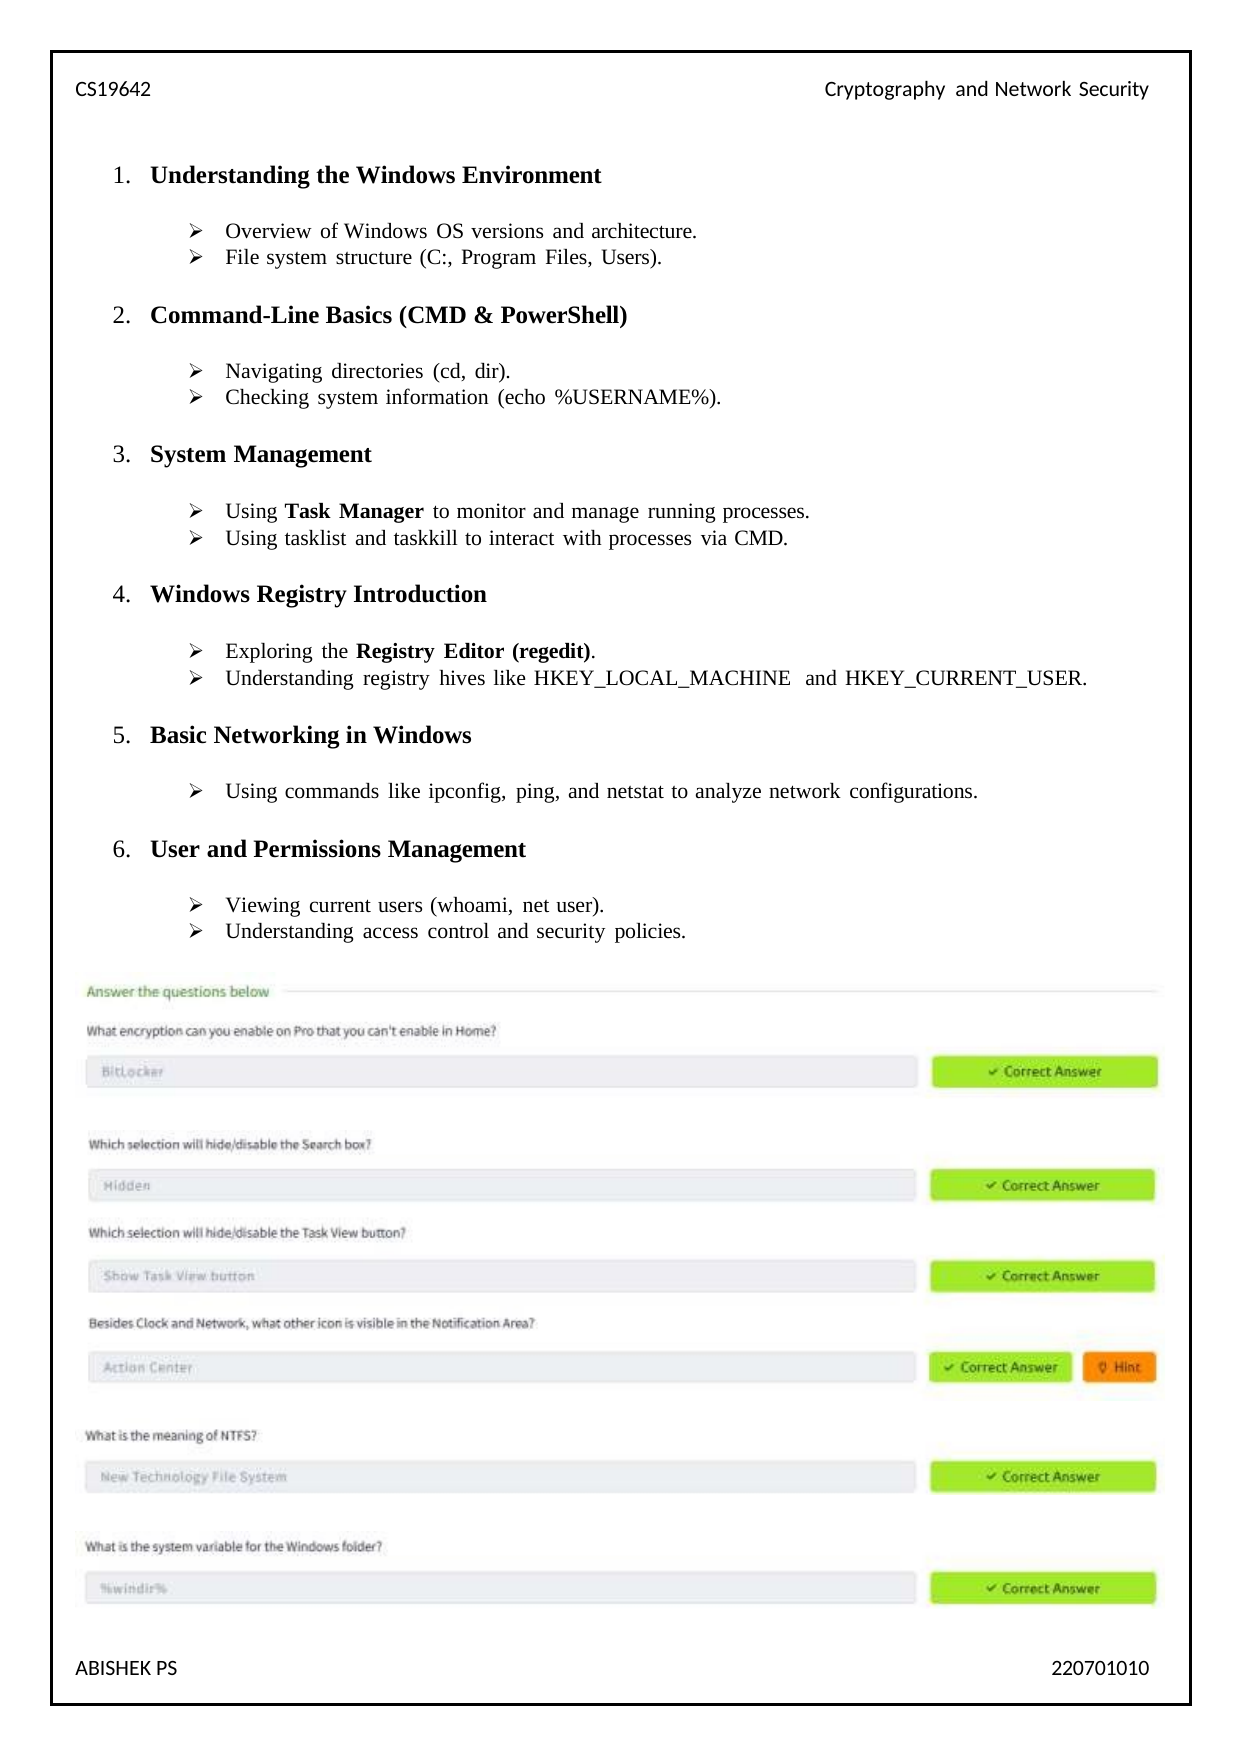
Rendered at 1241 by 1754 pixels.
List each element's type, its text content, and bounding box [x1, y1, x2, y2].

list Exploring the Registry Editor (regedit). [188, 638, 1166, 664]
picture [75, 1531, 1166, 1609]
list Understanding access control and security policies. [188, 918, 1166, 943]
list Using Task Manager to monitor and manage running processes. [188, 498, 1166, 523]
list Viewing current users (whoami, net user). [188, 892, 1166, 917]
picture [87, 1130, 1166, 1401]
subtitle Windows Registry Introduction [112, 579, 1166, 608]
list Checking system information (echo %USERNAME%). [188, 384, 1166, 409]
list Using commands like ipconfig, ping, and netstat to analyze network configurations. [188, 778, 1166, 803]
picture [75, 1418, 1166, 1495]
list Overview of Windows OS versions and architecture. [188, 218, 1166, 243]
subtitle Understanding the Windows Environment [112, 160, 1166, 189]
list Understanding registry hives like HKEY_LOCAL_MACHINE and HKEY_CURRENT_USER. [188, 665, 1166, 690]
list Navigating directories (cd, dir). [188, 358, 1166, 383]
list Using tasklist and taskkill to interact with processes via CMD. [188, 525, 1166, 550]
subtitle Basic Networking in Windows [112, 720, 1166, 748]
subtitle Command-Line Basics (CMD & PowerShell) [112, 300, 1166, 329]
subtitle User and Permissions Management [112, 834, 1166, 862]
subtitle System Management [112, 439, 1166, 468]
list File system structure (C:, Program Files, Users). [188, 244, 1166, 269]
picture [75, 972, 1166, 1099]
